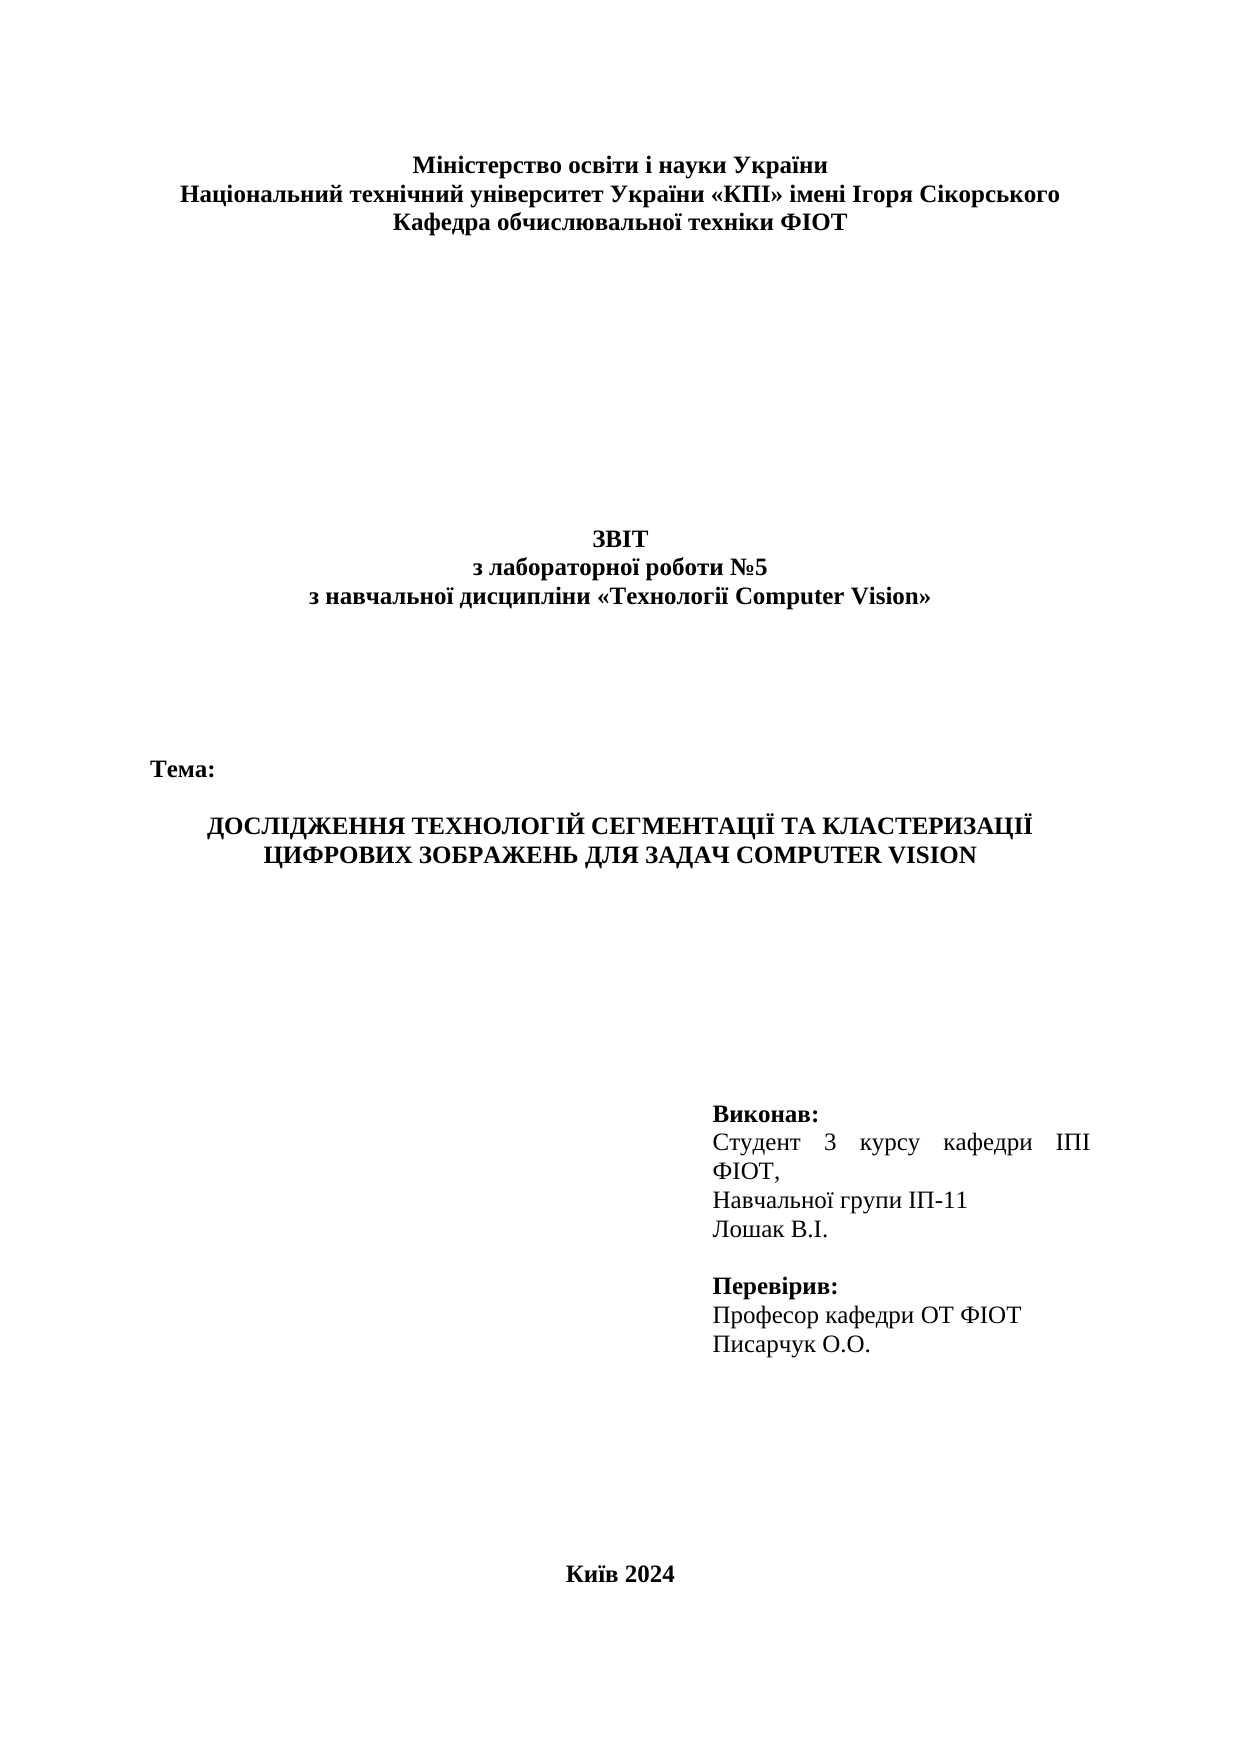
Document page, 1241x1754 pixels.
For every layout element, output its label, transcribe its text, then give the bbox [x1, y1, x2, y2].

text Професор кафедри ОТ ФІОТ [712, 1300, 1090, 1329]
text Писарчук О.О. [712, 1329, 1090, 1357]
text ДОСЛІДЖЕННЯ ТЕХНОЛОГІЙ СЕГМЕНТАЦІЇ ТА КЛАСТЕРИЗАЦІЇ [150, 811, 1090, 840]
text Тема: [150, 754, 1090, 782]
text Київ 2024 [150, 1559, 1090, 1587]
text з лабораторної роботи №5 [150, 552, 1090, 581]
text Лошак В.І. [712, 1214, 1090, 1242]
text ЗВІТ [150, 524, 1090, 552]
text Студент 3 курсу кафедри ІПІ ФІОТ, [712, 1127, 1090, 1185]
text Міністерство освіти і науки України [150, 150, 1090, 179]
text Навчальної групи ІП-11 [712, 1185, 1090, 1214]
text Перевірив: [712, 1271, 1090, 1300]
text ЦИФРОВИХ ЗОБРАЖЕНЬ ДЛЯ ЗАДАЧ COMPUTER VISION [150, 840, 1090, 869]
text Національний технічний університет України «КПІ» імені Ігоря Сікорського [150, 179, 1090, 207]
text з навчальної дисципліни «Технології Computer Vision» [150, 581, 1090, 610]
text Виконав: [712, 1099, 1090, 1127]
text Кафедра обчислювальної техніки ФІОТ [150, 207, 1090, 236]
